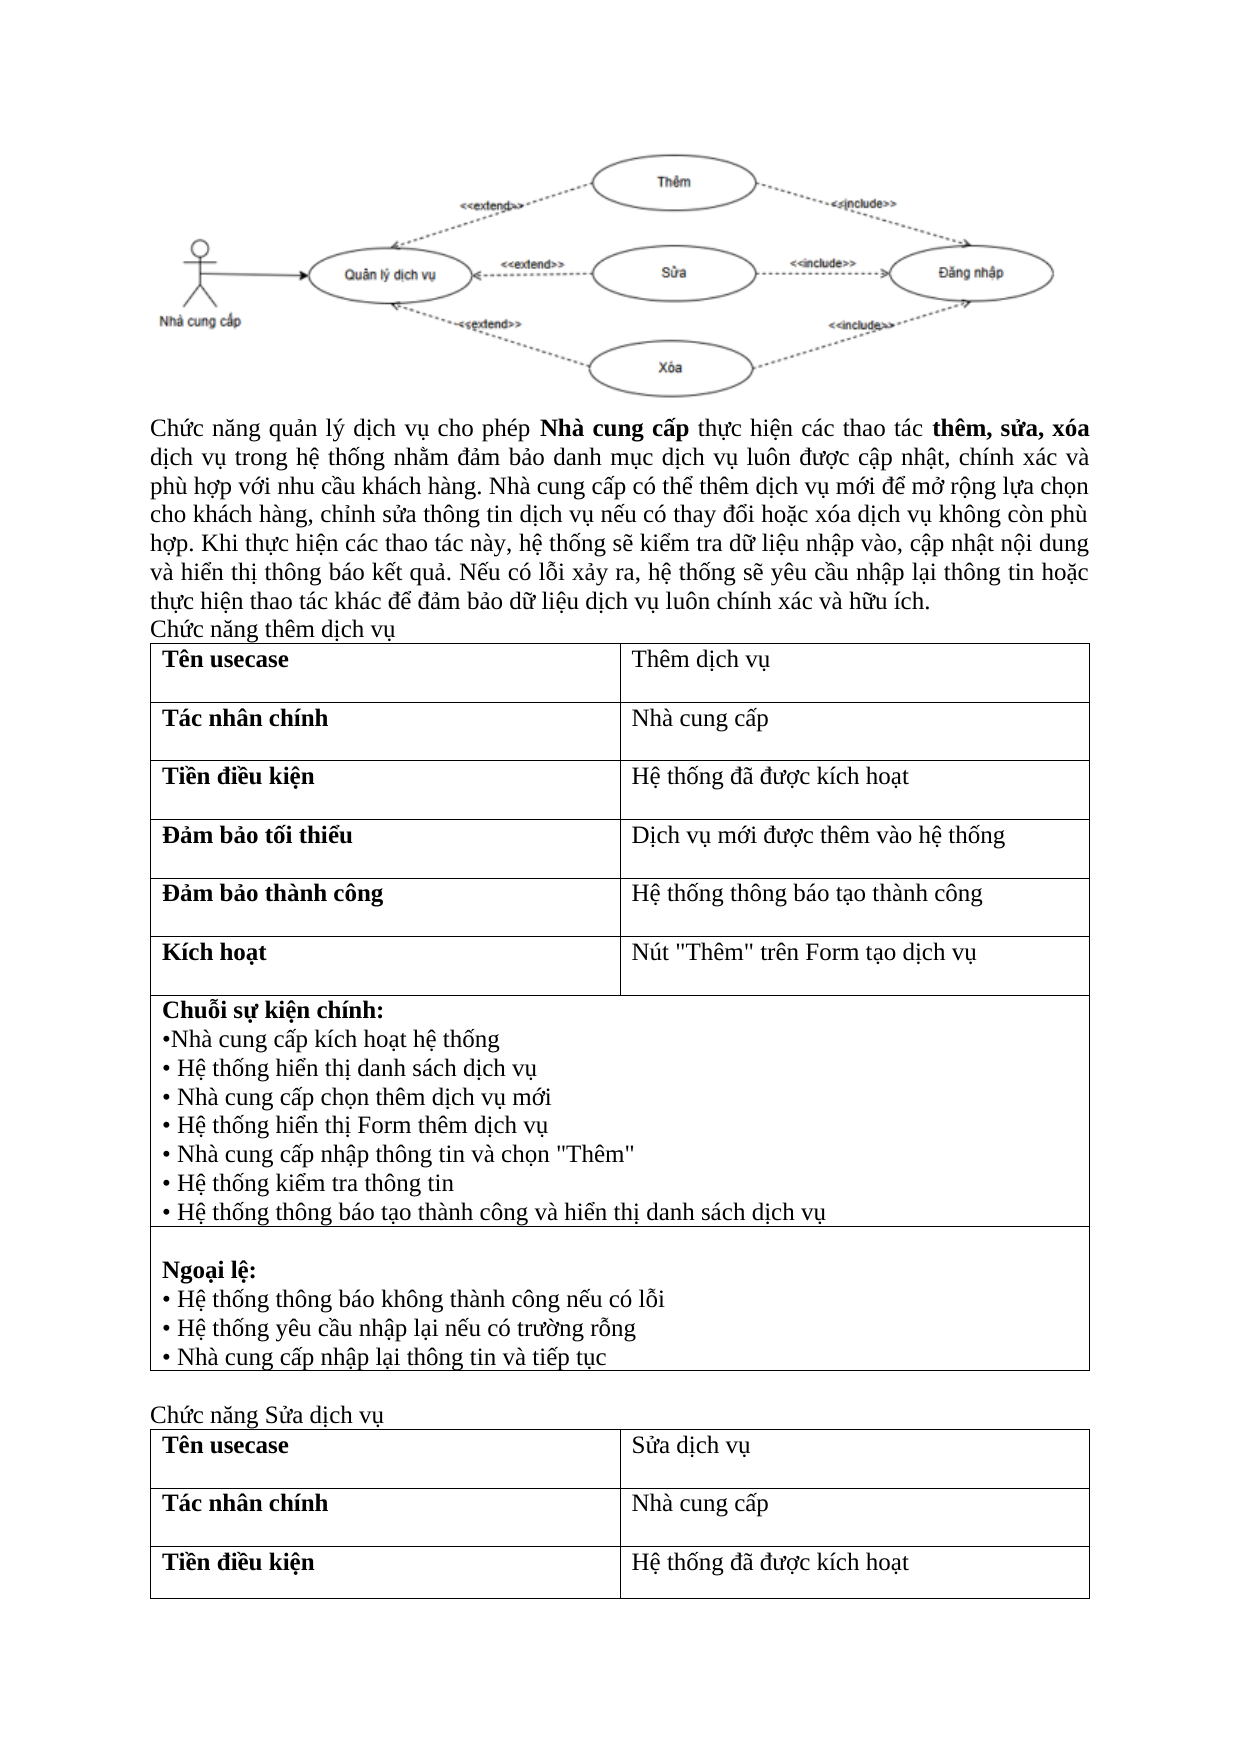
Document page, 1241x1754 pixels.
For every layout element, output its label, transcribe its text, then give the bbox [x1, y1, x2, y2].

table_cell Hệ thống đã được kích hoạt [621, 761, 1089, 819]
table_cell Tiền điều kiện [151, 761, 620, 819]
text Chức năng thêm dịch vụ [150, 614, 1090, 643]
table_header Tên usecase [151, 644, 620, 702]
table_cell Tác nhân chính [151, 1489, 620, 1546]
table_cell Tiền điều kiện [151, 1547, 620, 1598]
table_cell Đảm bảo tối thiểu [151, 820, 620, 877]
table_cell Dịch vụ mới được thêm vào hệ thống [621, 820, 1089, 877]
table_cell Chuỗi sự kiện chính: •Nhà cung cấp kích hoạt hệ thống • Hệ thống hiển thị danh sách dịch vụ • Nhà cung cấp chọn thêm dịch vụ mới • Hệ thống hiển thị Form thêm dịch vụ • Nhà cung cấp nhập thông tin và chọn "Thêm" • Hệ thống kiểm tra thông tin • Hệ thống thông báo tạo thành công và hiển thị danh sách dịch vụ [151, 996, 1089, 1226]
table_cell Nhà cung cấp [621, 703, 1089, 760]
table_cell Tác nhân chính [151, 703, 620, 760]
table_cell Hệ thống thông báo tạo thành công [621, 879, 1089, 936]
text Chức năng quản lý dịch vụ cho phép Nhà cung cấp thực hiện các thao tác thêm, sửa, xóa dịch vụ trong hệ thống nhằm đảm bảo danh mục dịch vụ luôn được cập nhật, chính xác và phù hợp với nhu cầu khách hàng. Nhà cung cấp có thể thêm dịch vụ mới để mở rộng lựa chọn cho khách hàng, chỉnh sửa thông tin dịch vụ nếu có thay đổi hoặc xóa dịch vụ không còn phù hợp. Khi thực hiện các thao tác này, hệ thống sẽ kiểm tra dữ liệu nhập vào, cập nhật nội dung và hiển thị thông báo kết quả. Nếu có lỗi xảy ra, hệ thống sẽ yêu cầu nhập lại thông tin hoặc thực hiện thao tác khác để đảm bảo dữ liệu dịch vụ luôn chính xác và hữu ích. [150, 414, 1090, 614]
table_cell Nút "Thêm" trên Form tạo dịch vụ [621, 937, 1089, 994]
table_cell Kích hoạt [151, 937, 620, 994]
picture [150, 150, 1091, 414]
table_cell Ngoại lệ: • Hệ thống thông báo không thành công nếu có lỗi • Hệ thống yêu cầu nhập lại nếu có trường rỗng • Nhà cung cấp nhập lại thông tin và tiếp tục [151, 1227, 1089, 1370]
table_header Thêm dịch vụ [621, 644, 1089, 702]
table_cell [621, 1547, 1089, 1598]
table_cell Đảm bảo thành công [151, 879, 620, 936]
table_cell Nhà cung cấp [621, 1489, 1089, 1546]
text Chức năng Sửa dịch vụ [150, 1400, 1090, 1429]
table_header Tên usecase [151, 1430, 620, 1487]
table_header Sửa dịch vụ [621, 1430, 1089, 1487]
